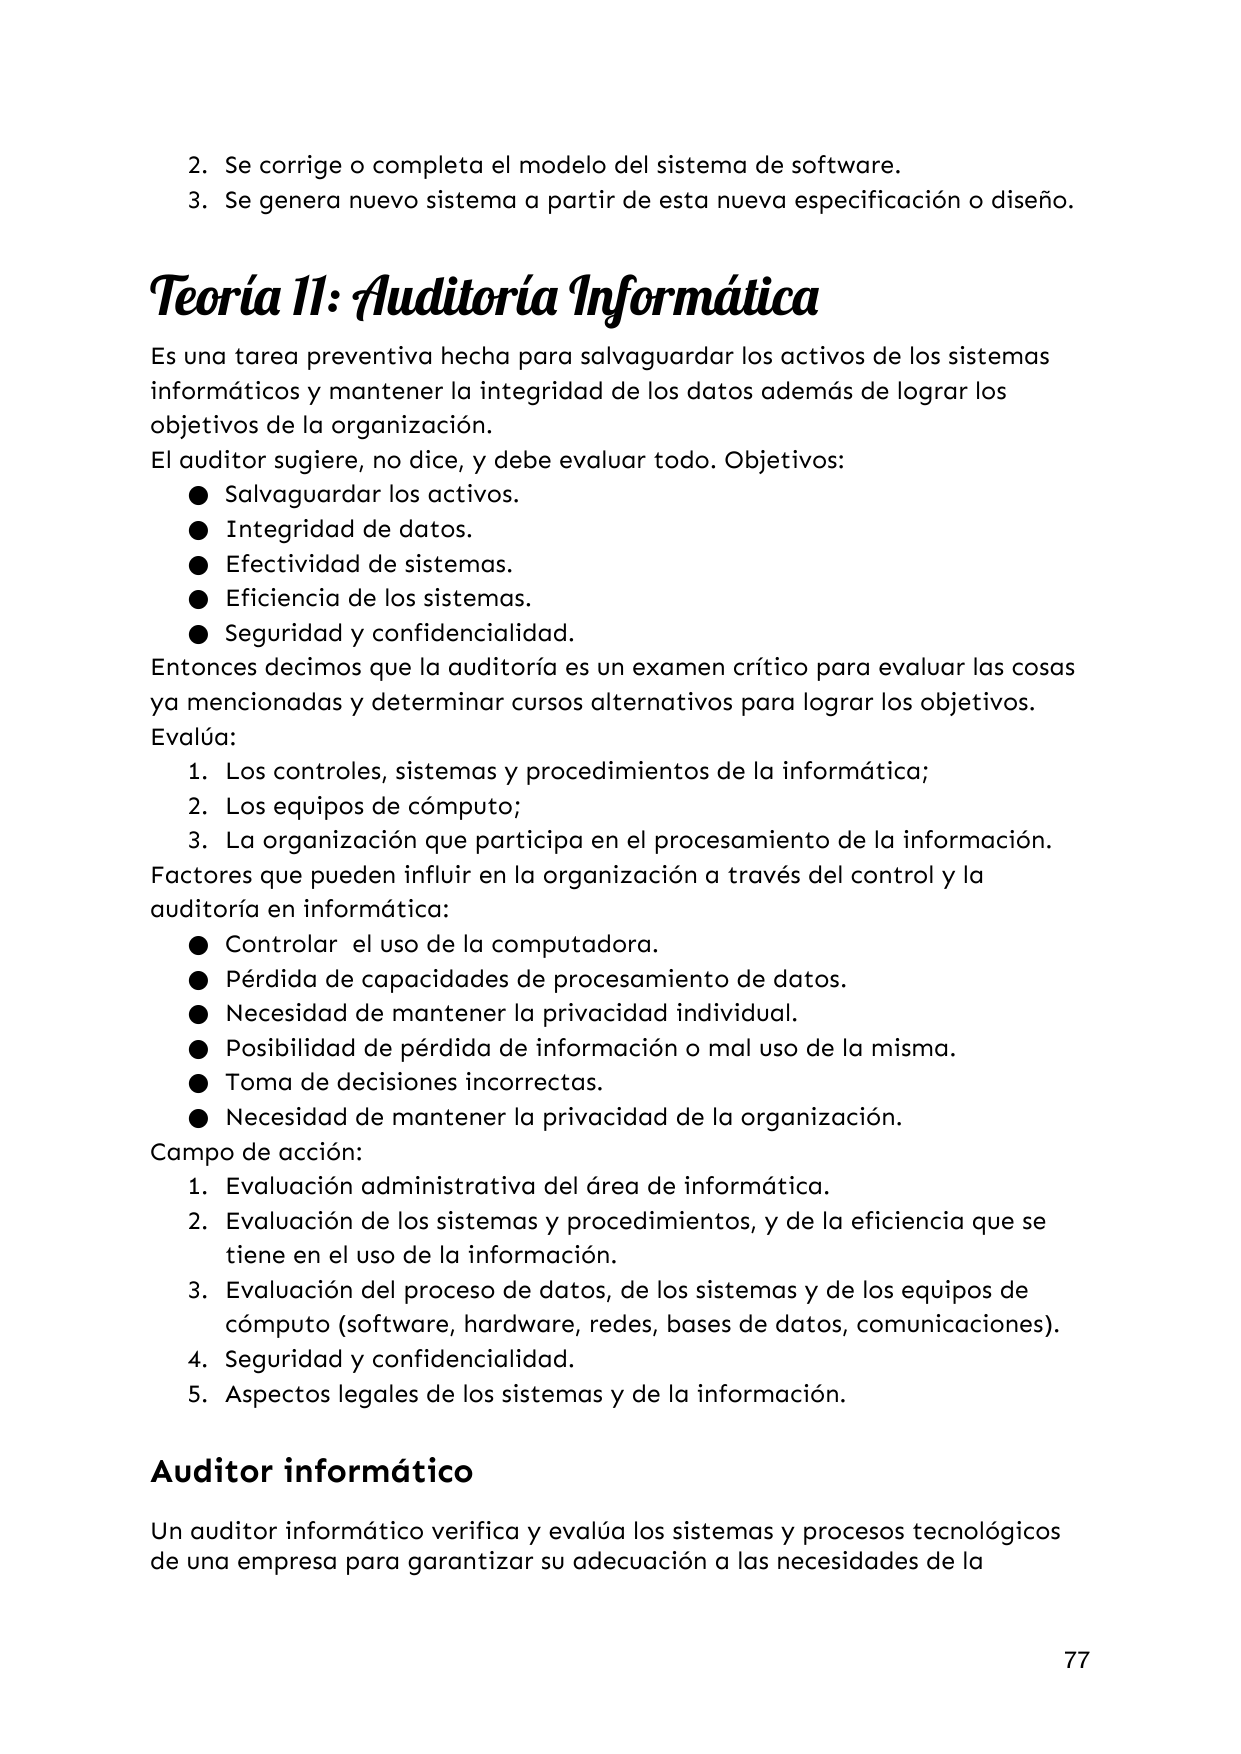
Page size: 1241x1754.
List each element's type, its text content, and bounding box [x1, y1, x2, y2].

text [150, 1516, 1090, 1576]
list Eficiencia de los sistemas. [187, 583, 1090, 613]
list Integridad de datos. [187, 514, 1090, 544]
subtitle Teoría 11: Auditoría Informática [150, 261, 1090, 328]
list Aspectos legales de los sistemas y de la información. [187, 1378, 1090, 1409]
list Seguridad y confidencialidad. [187, 618, 1090, 648]
list Los controles, sistemas y procedimientos de la informática; [187, 756, 1090, 786]
text El auditor sugiere, no dice, y debe evaluar todo. Objetivos: [150, 445, 1090, 475]
list La organización que participa en el procesamiento de la información. [187, 825, 1090, 855]
list Necesidad de mantener la privacidad individual. [187, 998, 1090, 1028]
list Los equipos de cómputo; [187, 791, 1090, 821]
list Evaluación de los sistemas y procedimientos, y de la eficiencia que se tiene en el uso de la información. [187, 1206, 1090, 1270]
list Evaluación administrativa del área de informática. [187, 1171, 1090, 1201]
list Se corrige o completa el modelo del sistema de software. [187, 150, 1090, 180]
subtitle Auditor informático [150, 1451, 1090, 1491]
text Campo de acción: [150, 1136, 1090, 1167]
list Seguridad y confidencialidad. [187, 1344, 1090, 1374]
list Se genera nuevo sistema a partir de esta nueva especificación o diseño. [187, 184, 1090, 215]
list Toma de decisiones incorrectas. [187, 1067, 1090, 1097]
text Evalúa: [150, 721, 1090, 752]
text Entonces decimos que la auditoría es un examen crítico para evaluar las cosas ya mencionadas y determinar cursos alternativos para lograr los objetivos. [150, 652, 1090, 717]
list Posibilidad de pérdida de información o mal uso de la misma. [187, 1033, 1090, 1063]
list Salvaguardar los activos. [187, 479, 1090, 509]
list Pérdida de capacidades de procesamiento de datos. [187, 963, 1090, 994]
text Factores que pueden influir en la organización a través del control y la auditoría en informática: [150, 860, 1090, 924]
list Necesidad de mantener la privacidad de la organización. [187, 1102, 1090, 1132]
list Efectividad de sistemas. [187, 548, 1090, 579]
list Evaluación del proceso de datos, de los sistemas y de los equipos de cómputo (software, hardware, redes, bases de datos, comunicaciones). [187, 1275, 1090, 1339]
list Controlar el uso de la computadora. [187, 929, 1090, 959]
text Es una tarea preventiva hecha para salvaguardar los activos de los sistemas informáticos y mantener la integridad de los datos además de lograr los objetivos de la organización. [150, 341, 1090, 440]
